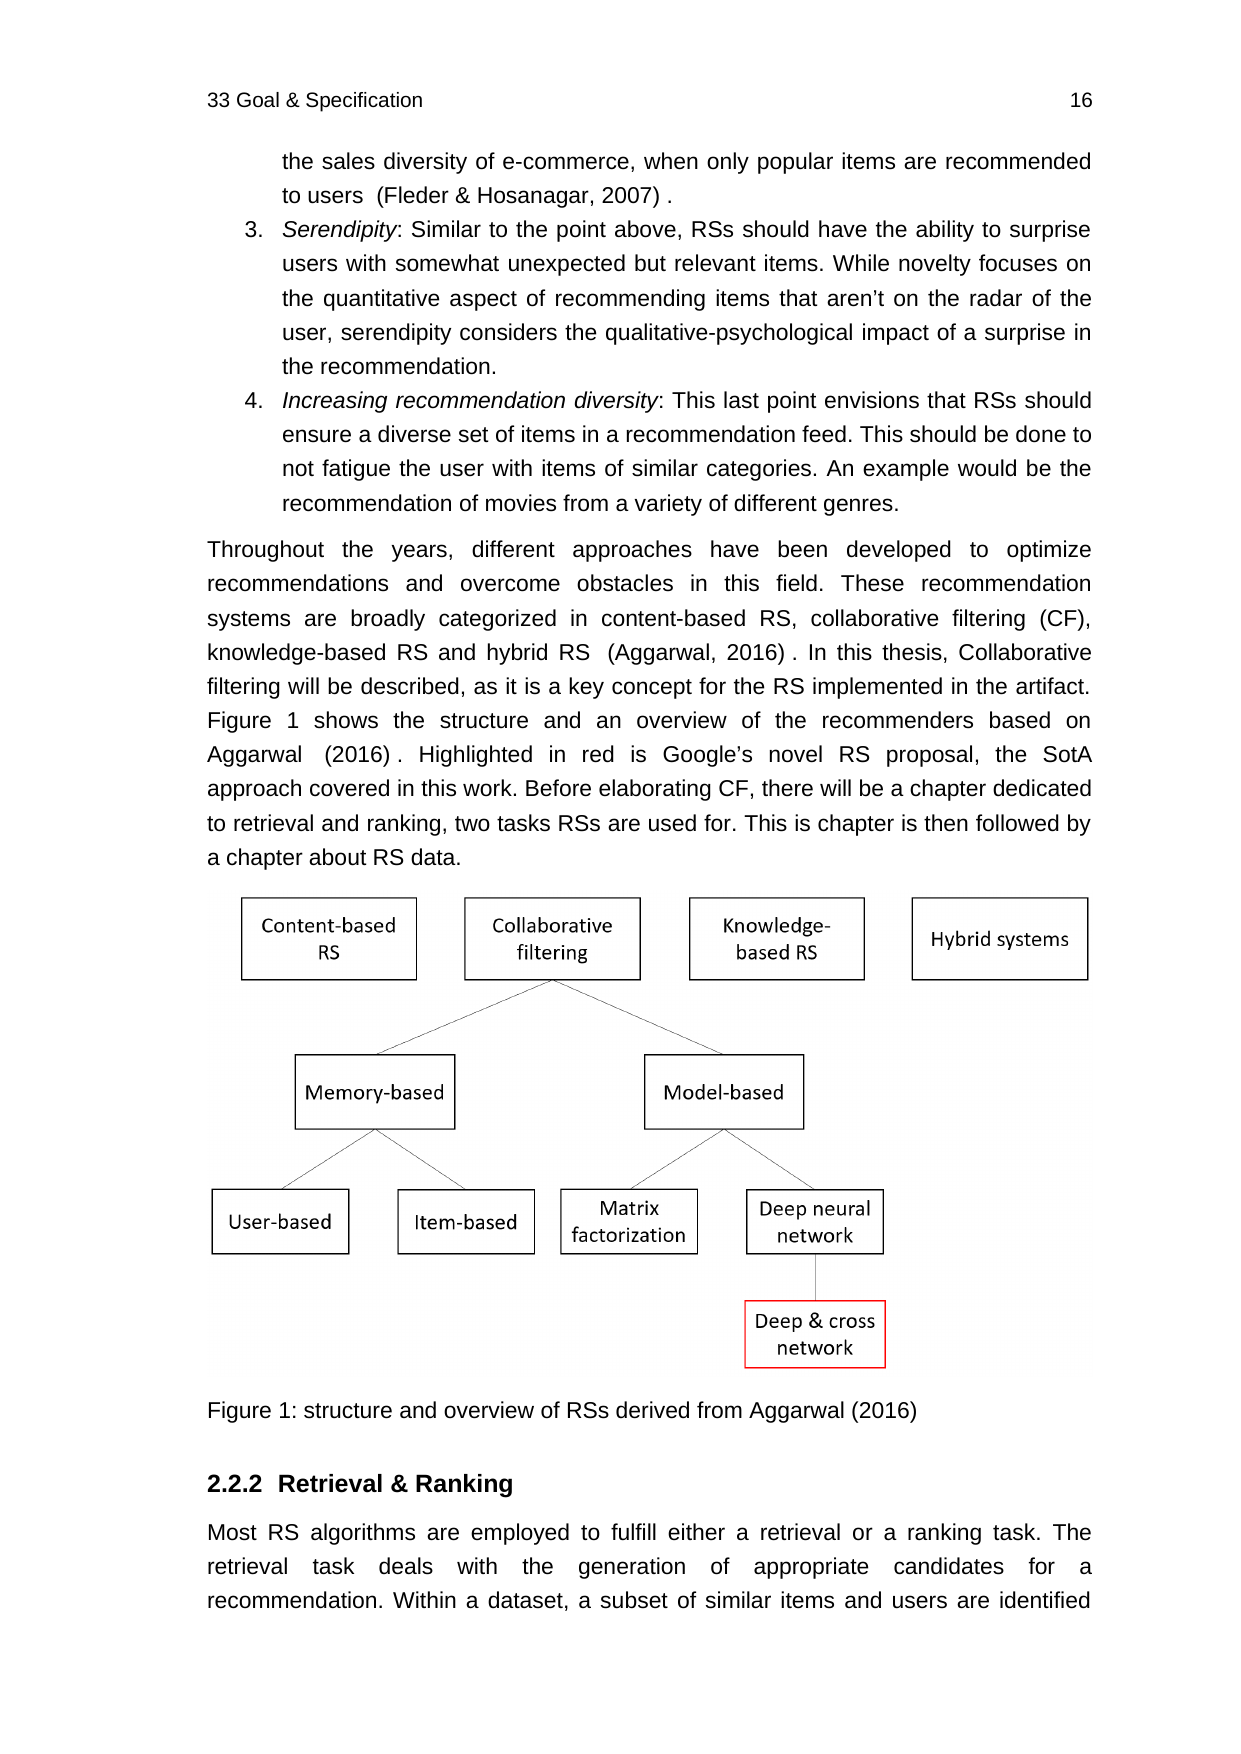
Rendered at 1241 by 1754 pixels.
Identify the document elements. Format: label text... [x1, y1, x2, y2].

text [207, 1519, 1092, 1613]
list Increasing recommendation diversity: This last point envisions that RSs should ensure a diverse set of items in a recommendation feed. This should be done to not fatigue the user with items of similar categories. An example would be the recommendation of movies from a variety of different genres. [244, 387, 1092, 516]
list Serendipity: Similar to the point above, RSs should have the ability to surprise users with somewhat unexpected but relevant items. While novelty focuses on the quantitative aspect of recommending items that aren’t on the radar of the user, serendipity considers the qualitative-psychological impact of a surprise in the recommendation. [244, 216, 1092, 379]
text Figure 1: structure and overview of RSs derived from Aggarwal (2016) [207, 1397, 1092, 1424]
picture [206, 890, 1093, 1377]
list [244, 148, 1092, 208]
subtitle Retrieval & Ranking [207, 1469, 1092, 1498]
text Throughout the years, different approaches have been developed to optimize recommendations and overcome obstacles in this field. These recommendation systems are broadly categorized in content-based RS, collaborative filtering (CF), knowledge-based RS and hybrid RS . In this thesis, Collaborative filtering will be described, as it is a key concept for the RS implemented in the artifact. Figure 1 shows the structure and an overview of the recommenders based on Aggarwal . Highlighted in red is Google’s novel RS proposal, the SotA approach covered in this work. Before elaborating CF, there will be a chapter dedicated to retrieval and ranking, two tasks RSs are used for. This is chapter is then followed by a chapter about RS data. [207, 536, 1092, 870]
